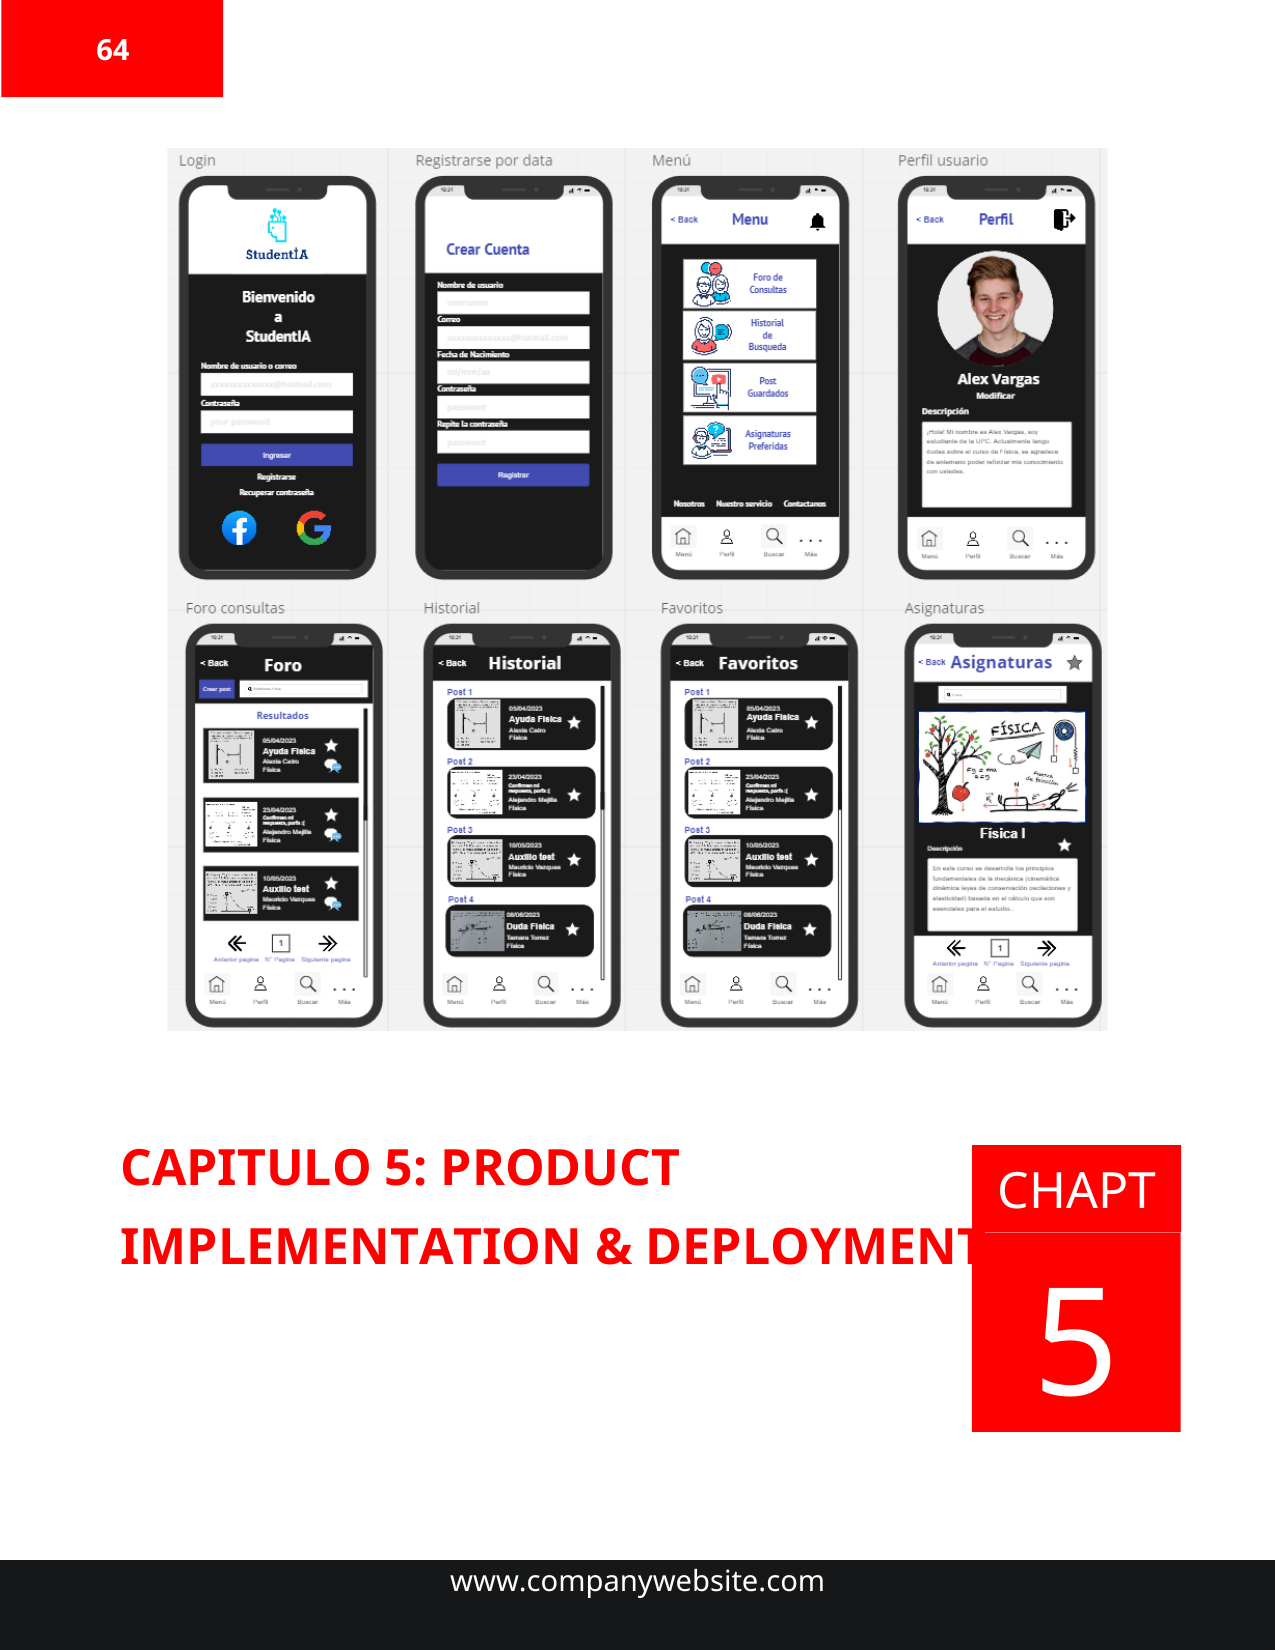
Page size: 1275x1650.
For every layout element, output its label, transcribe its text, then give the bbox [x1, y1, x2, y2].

subtitle CAPITULO 5: Product Implementation & Deployment [120, 1132, 1155, 1279]
picture [167, 148, 1108, 1031]
